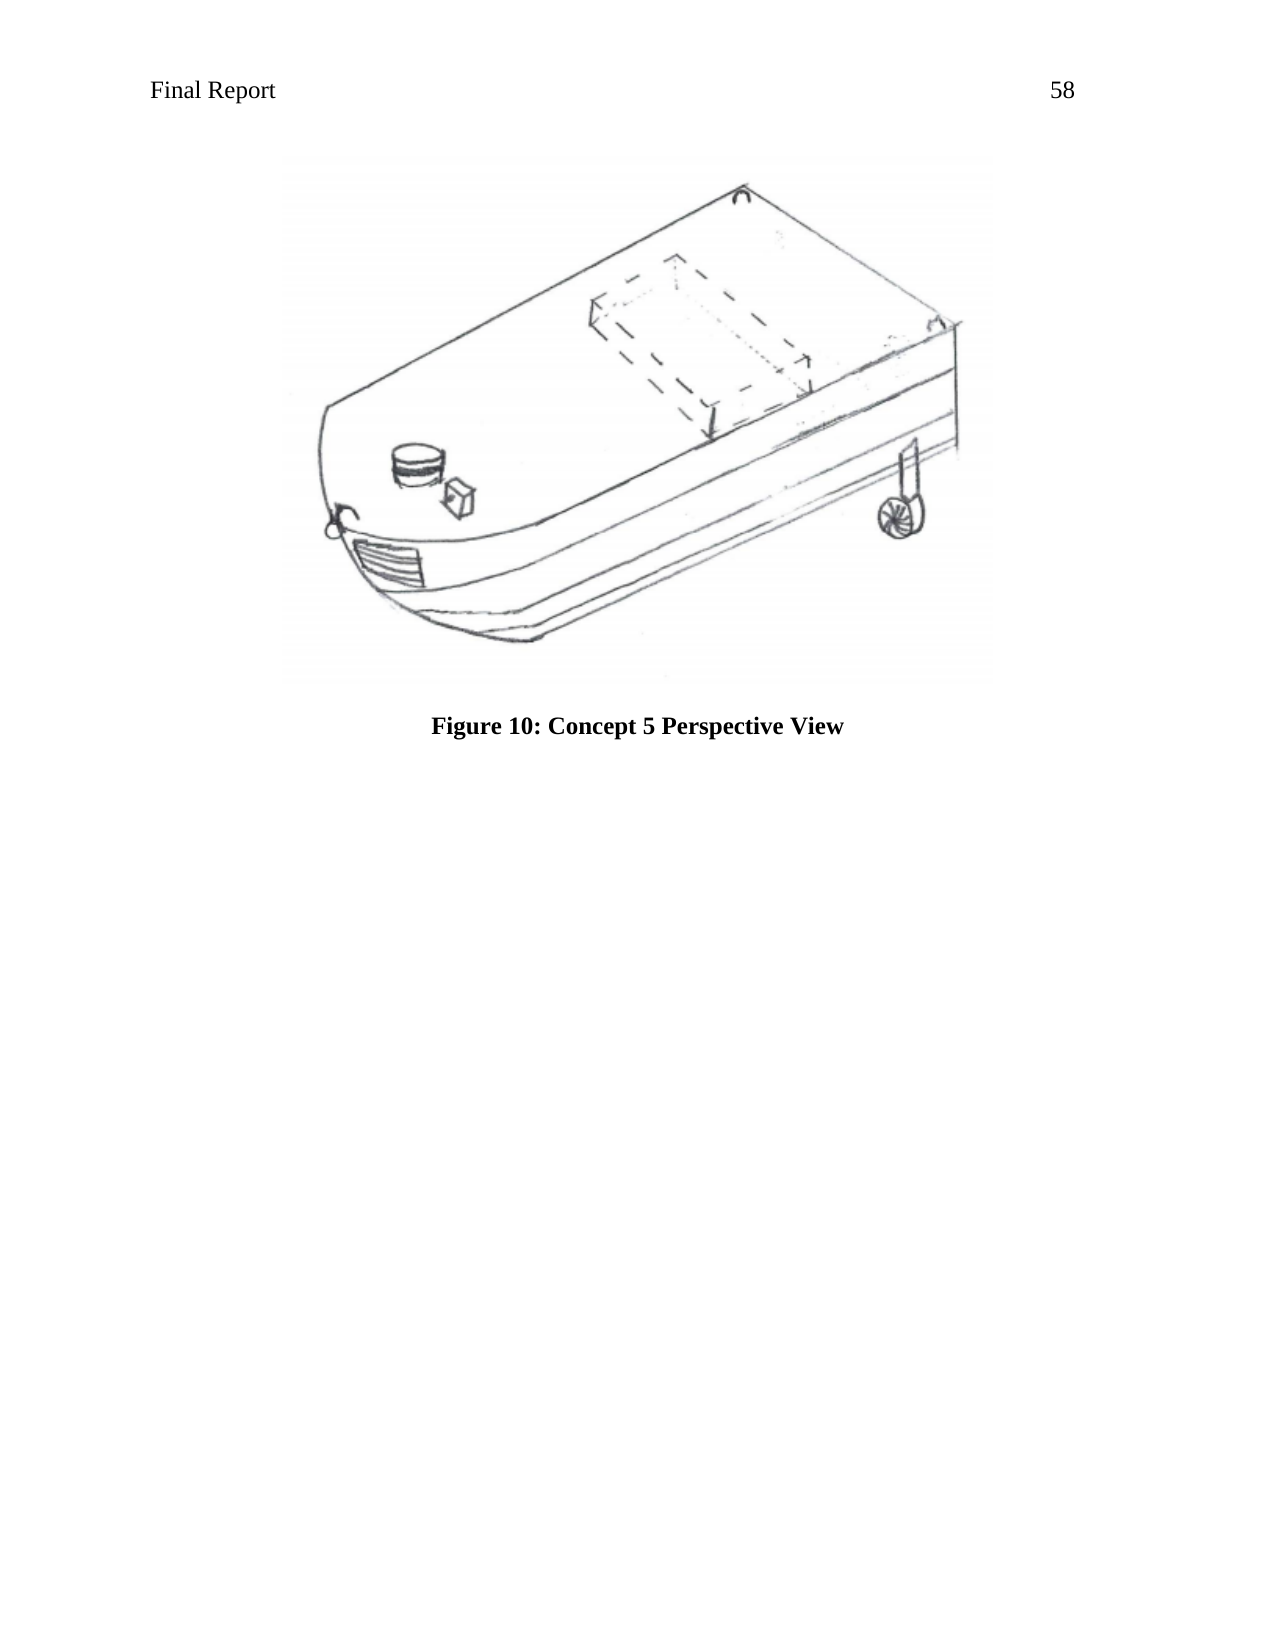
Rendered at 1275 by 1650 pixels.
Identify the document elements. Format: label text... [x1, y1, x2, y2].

text Figure 10: Concept 5 Perspective View [150, 711, 1125, 739]
picture [282, 150, 993, 685]
